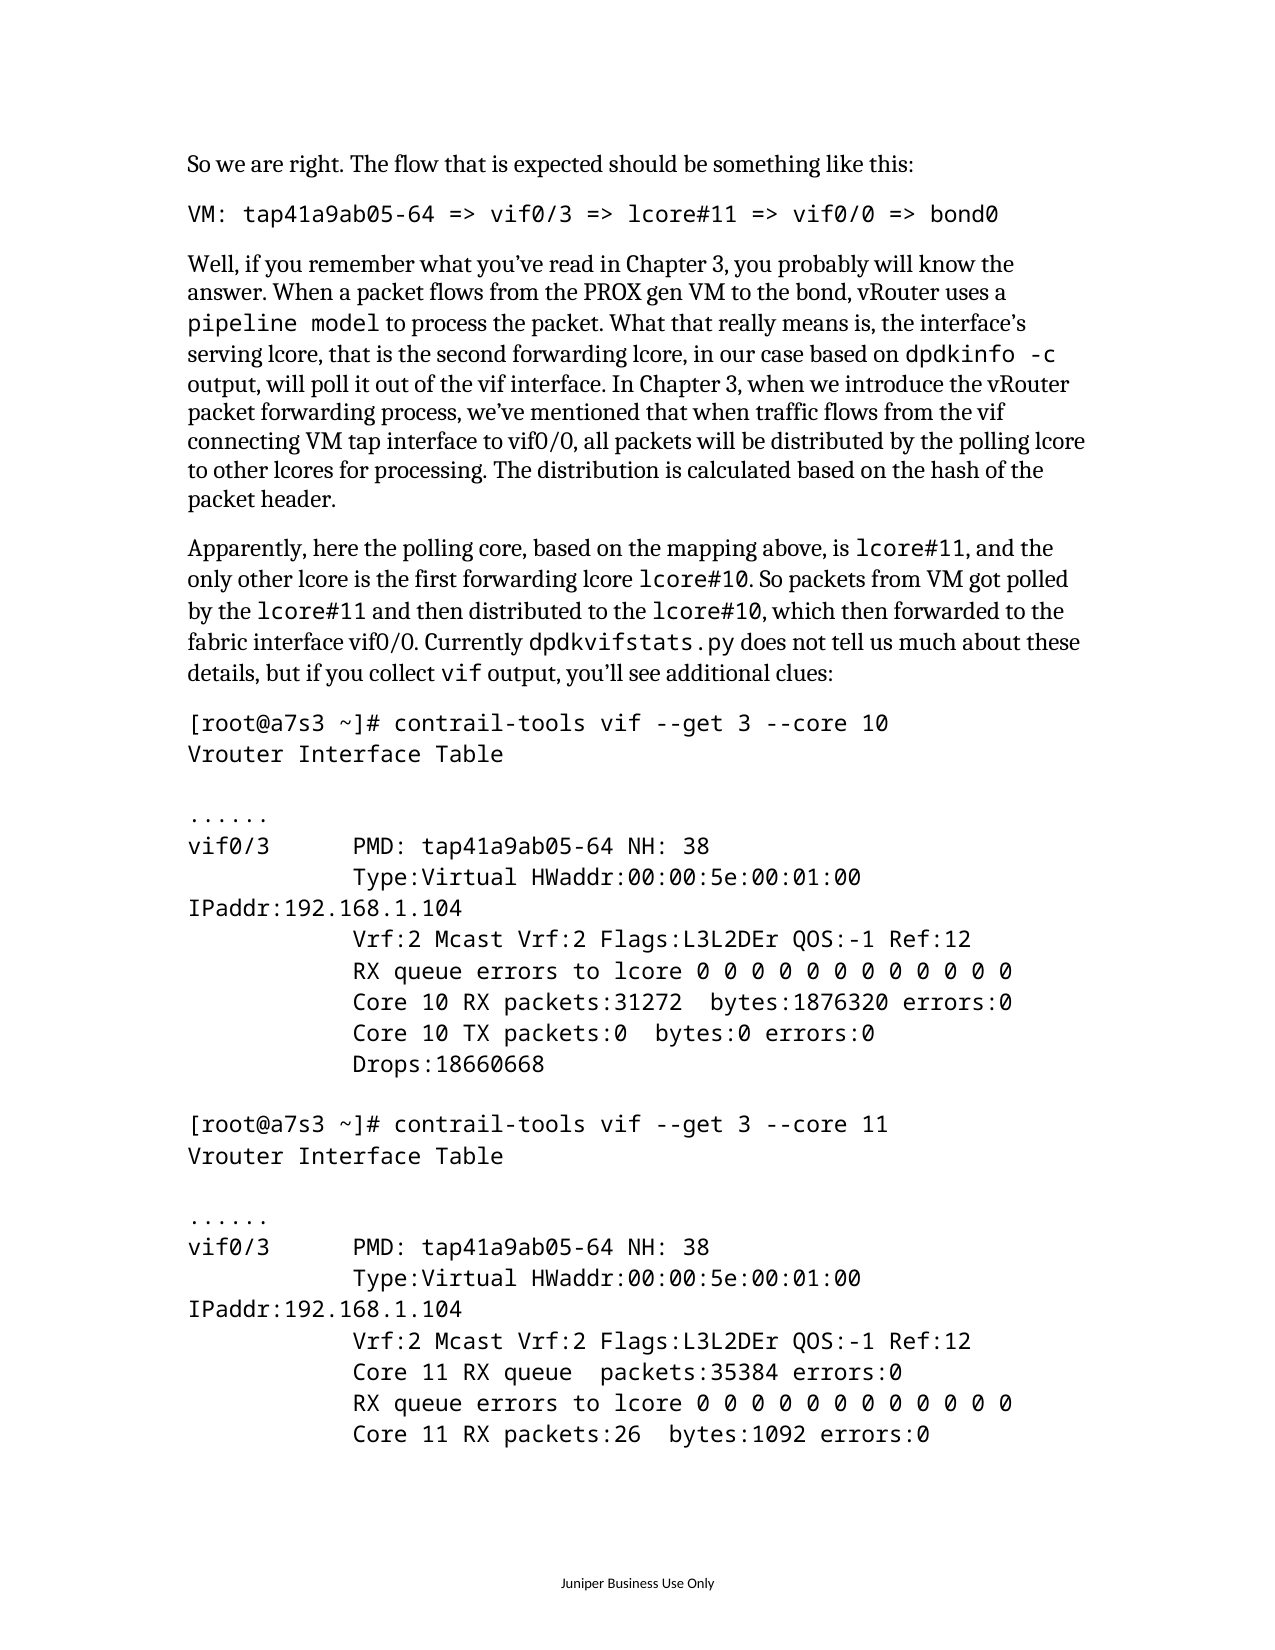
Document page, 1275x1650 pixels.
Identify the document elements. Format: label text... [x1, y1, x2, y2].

text Apparently, here the polling core, based on the mapping above, is lcore#11, and the only other lcore is the first forwarding lcore lcore#10. So packets from VM got polled by the lcore#11 and then distributed to the lcore#10, which then forwarded to the fabric interface vif0/0. Currently dpdkvifstats.py does not tell us much about these details, but if you collect vif output, you’ll see additional clues: [187, 532, 1087, 688]
text So we are right. The flow that is expected should be something like this: [187, 150, 1087, 179]
text Well, if you remember what you’ve read in Chapter 3, you probably will know the answer. When a packet flows from the PROX gen VM to the bond, vRouter uses a pipeline model to process the packet. What that really means is, the interface’s serving lcore, that is the second forwarding lcore, in our case based on dpdkinfo -c output, will poll it out of the vif interface. In Chapter 3, when we introduce the vRouter packet forwarding process, we’ve mentioned that when traffic flows from the vif connecting VM tap interface to vif0/0, all packets will be distributed by the polling lcore to other lcores for processing. The distribution is calculated based on the hash of the packet header. [187, 249, 1087, 513]
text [187, 707, 1087, 1449]
text VM: tap41a9ab05-64 => vif0/3 => lcore#11 => vif0/0 => bond0 [187, 197, 1087, 229]
